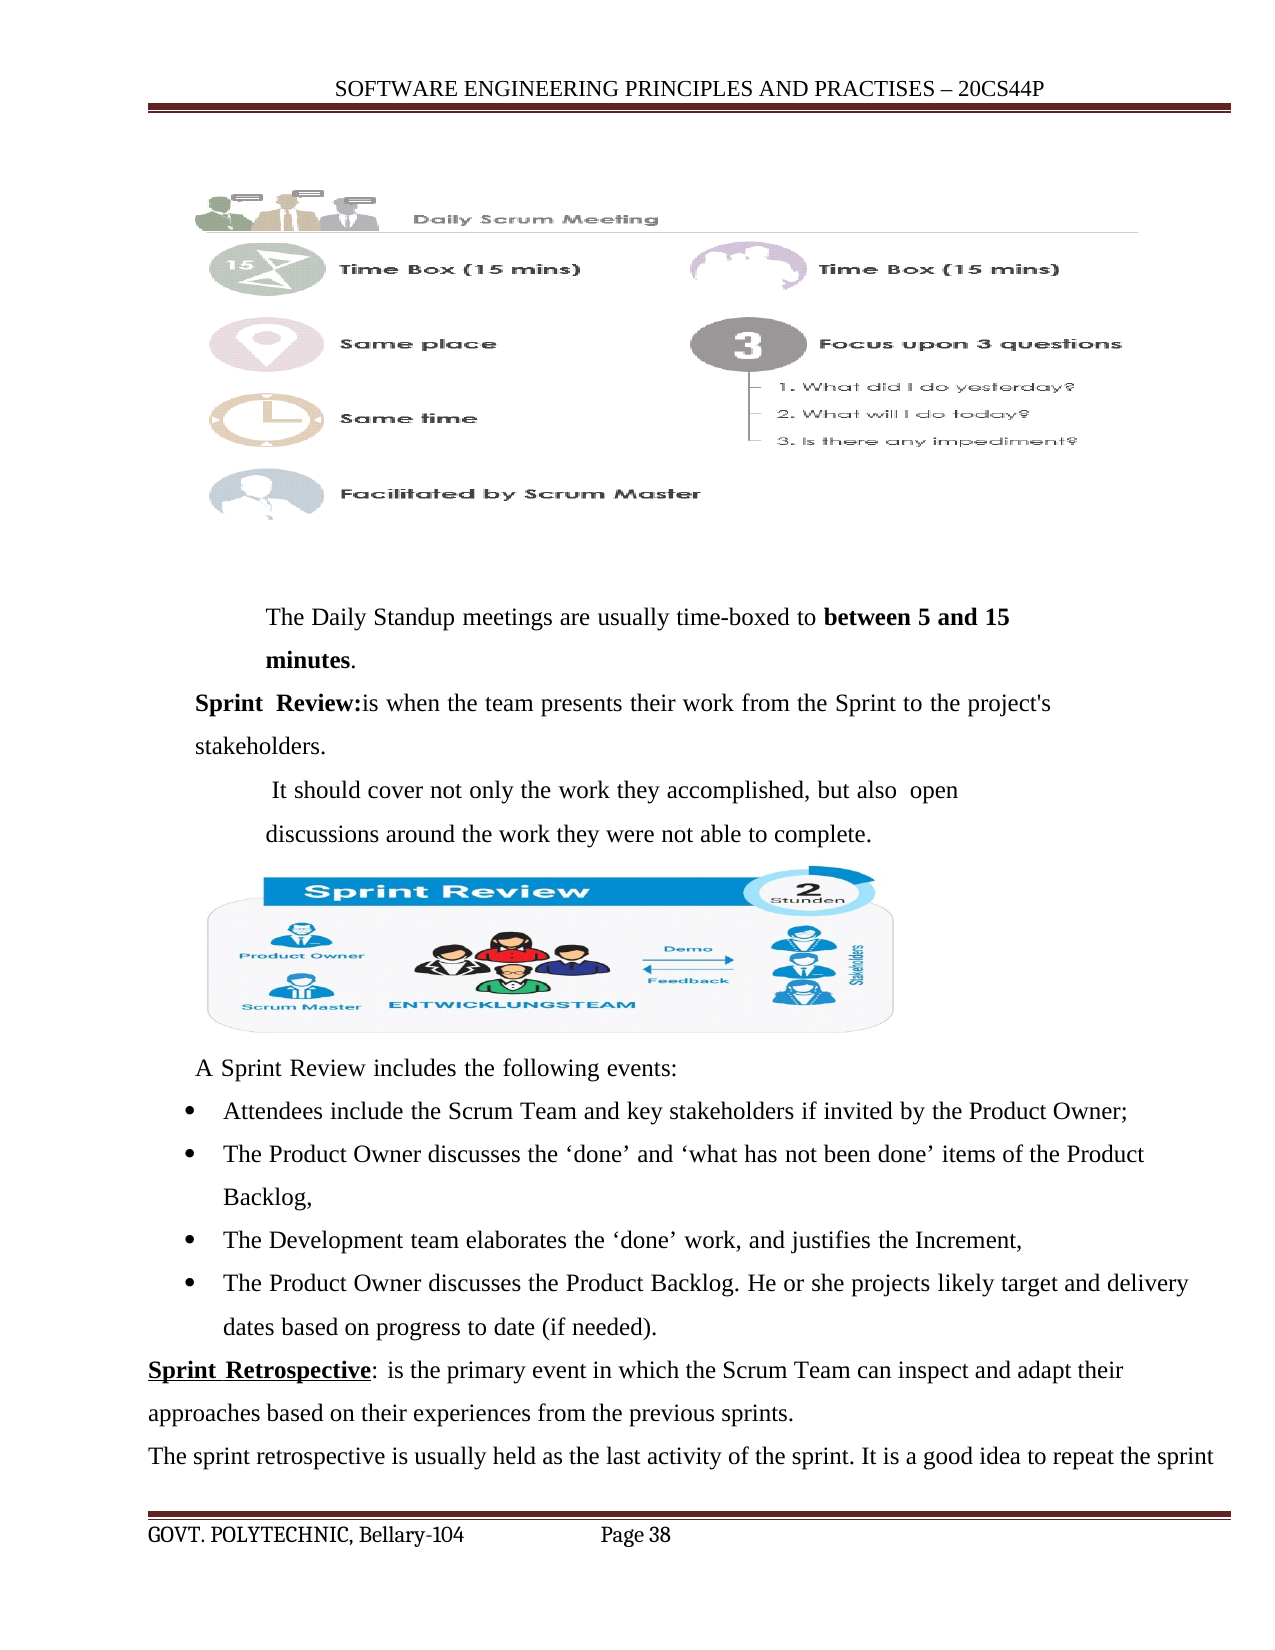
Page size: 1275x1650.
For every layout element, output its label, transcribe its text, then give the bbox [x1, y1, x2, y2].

text A Sprint Review includes the following events: [195, 1053, 1231, 1082]
list Attendees include the Scrum Team and key stakeholders if invited by the Product Owner; [185, 1096, 1231, 1125]
text Sprint Review:is when the team presents their work from the Sprint to the project's stakeholders. [195, 688, 1068, 760]
list The Daily Standup meetings are usually time-boxed to between 5 and 15 minutes. [230, 602, 1045, 674]
list The Development team elaborates the ‘done’ work, and justifies the Increment, [185, 1225, 1231, 1254]
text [148, 1441, 1231, 1470]
text Sprint Retrospective: is the primary event in which the Scrum Team can inspect and adapt their approaches based on their experiences from the previous sprints. [148, 1355, 1231, 1427]
list It should cover not only the work they accomplished, but also open discussions around the work they were not able to complete. [230, 776, 1079, 847]
picture [206, 861, 897, 1033]
list The Product Owner discusses the ‘done’ and ‘what has not been done’ items of the Product Backlog, [185, 1139, 1231, 1211]
list The Product Owner discusses the Product Backlog. He or she projects likely target and delivery dates based on progress to date (if needed). [185, 1268, 1231, 1340]
picture [195, 190, 1140, 520]
